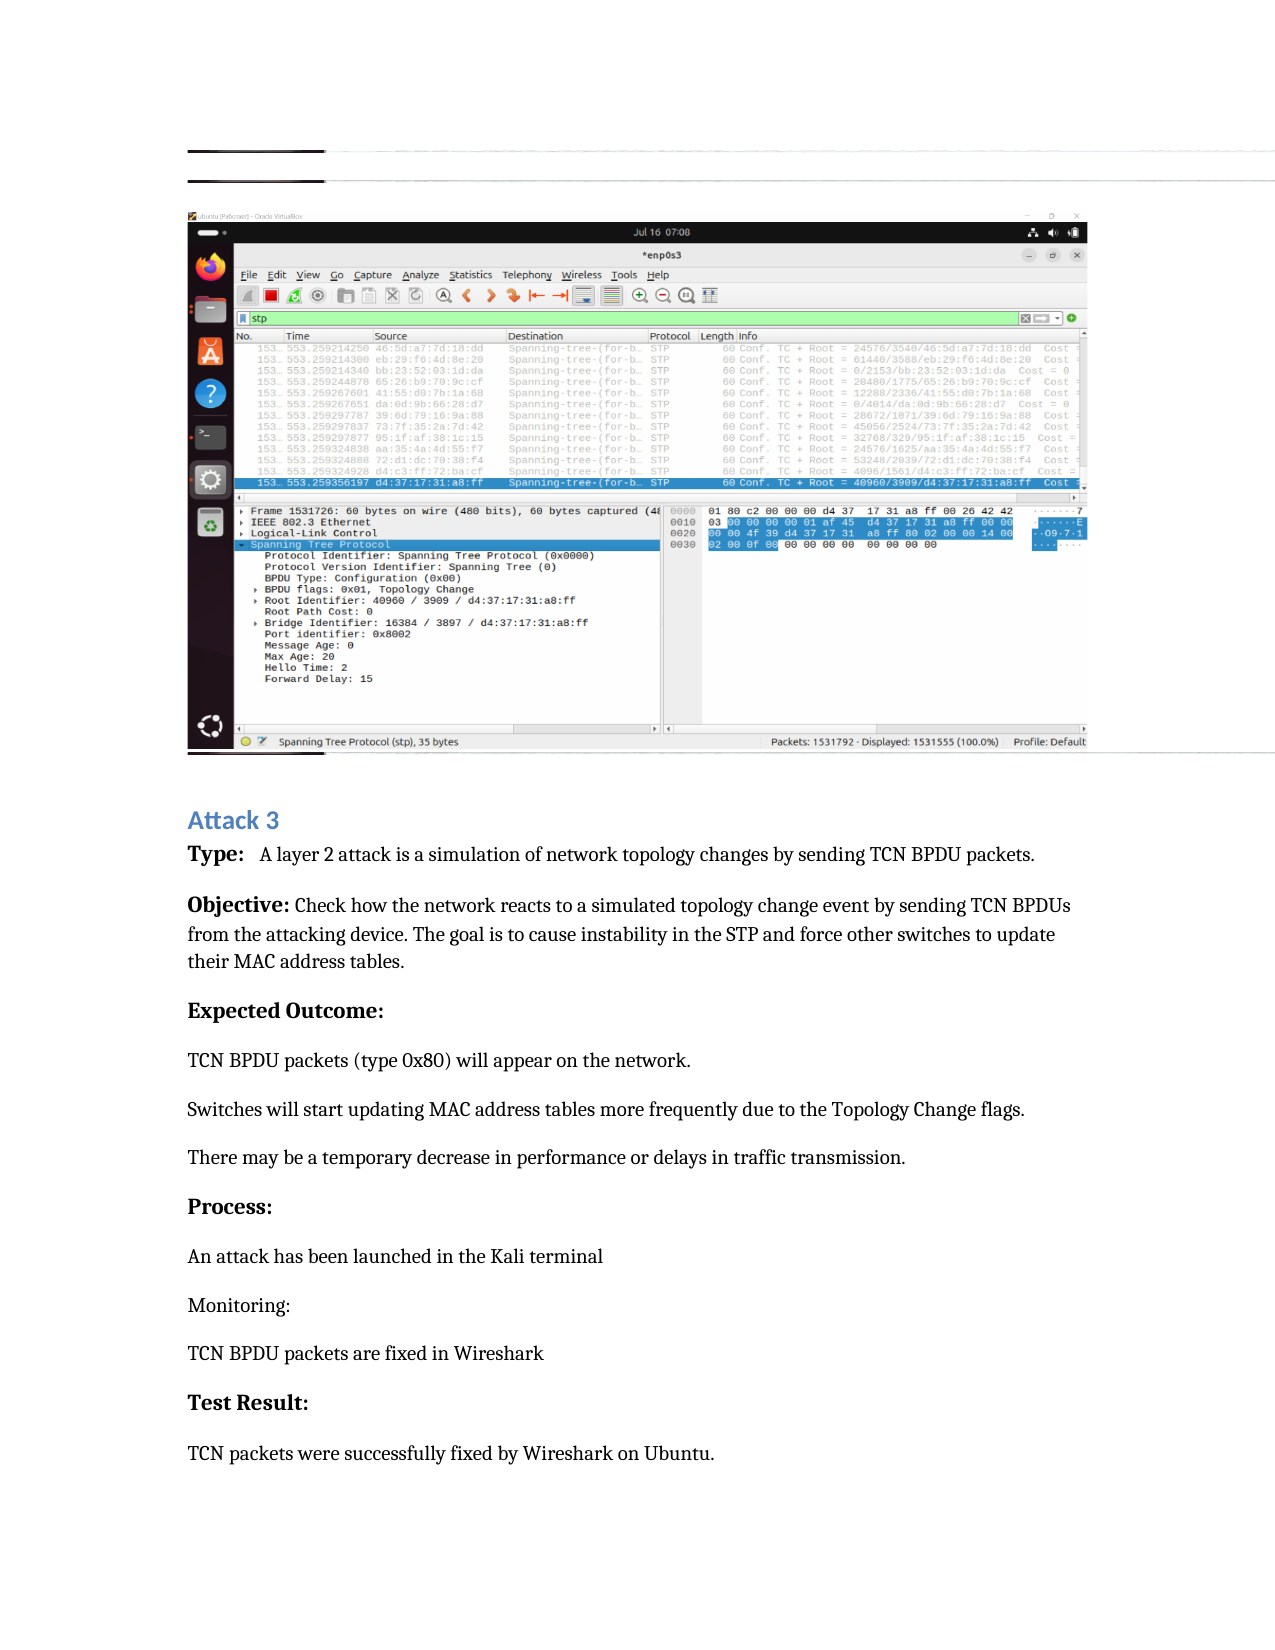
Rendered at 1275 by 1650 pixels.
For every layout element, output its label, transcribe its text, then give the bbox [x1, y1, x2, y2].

text An attack has been launched in the Kali terminal [187, 1245, 1087, 1269]
text Type: A layer 2 attack is a simulation of network topology changes by sending TCN BPDU packets. [187, 841, 1087, 868]
text Monitoring: [187, 1293, 1087, 1317]
text Process: [187, 1194, 1087, 1220]
picture [187, 210, 1088, 749]
text Test Result: [187, 1390, 1087, 1416]
text TCN BPDU packets are fixed in Wireshark [187, 1342, 1087, 1366]
text Switches will start updating MAC address tables more frequently due to the Topology Change flags. [187, 1097, 1087, 1121]
subtitle Attack 3 [187, 803, 1087, 836]
text TCN packets were successfully fixed by Wireshark on Ubuntu. [187, 1441, 1087, 1465]
text TCN BPDU packets (type 0x80) will appear on the network. [187, 1049, 1087, 1073]
text Objective: Check how the network reacts to a simulated topology change event by sending TCN BPDUs from the attacking device. The goal is to cause instability in the STP and force other switches to update their MAC address tables. [187, 892, 1087, 974]
text There may be a temporary decrease in performance or delays in traffic transmission. [187, 1146, 1087, 1170]
text Expected Outcome: [187, 998, 1087, 1024]
